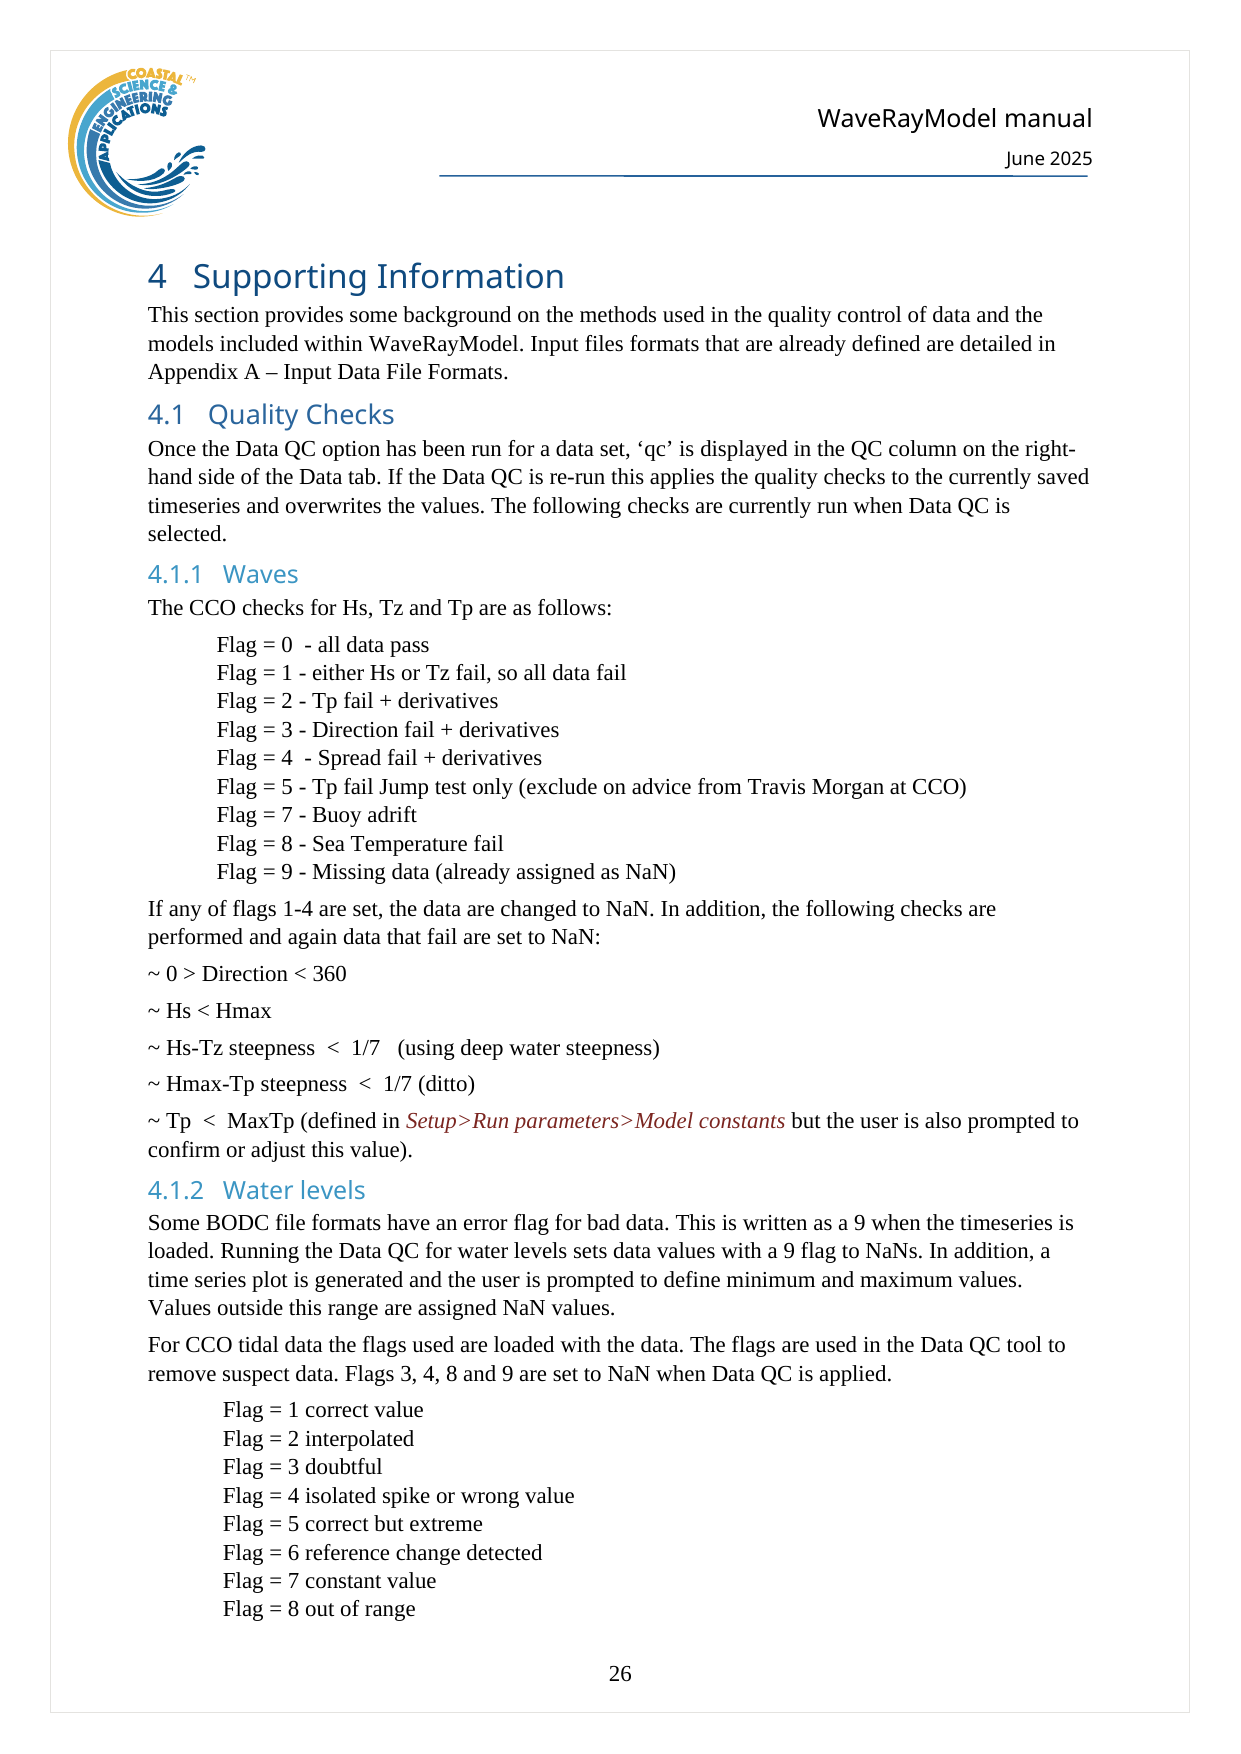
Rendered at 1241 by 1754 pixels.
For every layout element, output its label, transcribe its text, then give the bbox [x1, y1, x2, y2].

text Flag = 0 - all data pass [148, 631, 1093, 657]
text Flag = 5 correct but extreme [223, 1510, 1093, 1537]
text Flag = 6 reference change detected [223, 1539, 1093, 1565]
text Flag = 2 interpolated [223, 1425, 1093, 1451]
subtitle Supporting Information [148, 253, 1093, 298]
text Flag = 8 out of range [223, 1596, 1093, 1622]
text The CCO checks for Hs, Tz and Tp are as follows: [148, 594, 1093, 620]
subtitle Quality Checks [148, 395, 1093, 432]
text Once the Data QC option has been run for a data set, ‘qc’ is displayed in the QC column on the right-hand side of the Data tab. If the Data QC is re-run this applies the quality checks to the currently saved timeseries and overwrites the values. The following checks are currently run when Data QC is selected. [148, 435, 1093, 547]
text For CCO tidal data the flags used are loaded with the data. The flags are used in the Data QC tool to remove suspect data. Flags 3, 4, 8 and 9 are set to NaN when Data QC is applied. [148, 1331, 1093, 1386]
text If any of flags 1-4 are set, the data are changed to NaN. In addition, the following checks are performed and again data that fail are set to NaN: [148, 895, 1093, 950]
text Flag = 3 - Direction fail + derivatives [148, 716, 1093, 742]
text ~ Tp < MaxTp (defined in Setup>Run parameters>Model constants but the user is also prompted to confirm or adjust this value). [148, 1107, 1093, 1162]
text ~ Hmax-Tp steepness < 1/7 (ditto) [148, 1070, 1093, 1097]
text Flag = 8 - Sea Temperature fail [148, 830, 1093, 856]
text Flag = 5 - Tp fail Jump test only (exclude on advice from Travis Morgan at CCO) [148, 773, 1093, 799]
subtitle Water levels [148, 1172, 1093, 1206]
text Flag = 1 correct value [148, 1396, 1093, 1423]
text Some BODC file formats have an error flag for bad data. This is written as a 9 when the timeseries is loaded. Running the Data QC for water levels sets data values with a 9 flag to NaNs. In addition, a time series plot is generated and the user is prompted to define minimum and maximum values. Values outside this range are assigned NaN values. [148, 1209, 1093, 1321]
text Flag = 4 isolated spike or wrong value [223, 1482, 1093, 1508]
text This section provides some background on the methods used in the quality control of data and the models included within WaveRayModel. Input files formats that are already defined are detailed in Appendix A – Input Data File Formats. [148, 302, 1093, 385]
subtitle Waves [148, 557, 1093, 591]
text ~ Hs-Tz steepness < 1/7 (using deep water steepness) [148, 1034, 1093, 1060]
text Flag = 7 - Buoy adrift [148, 801, 1093, 828]
text Flag = 4 - Spread fail + derivatives [148, 744, 1093, 771]
text Flag = 3 doubtful [223, 1453, 1093, 1480]
text ~ Hs < Hmax [148, 997, 1093, 1023]
text ~ 0 > Direction < 360 [148, 960, 1093, 986]
text Flag = 1 - either Hs or Tz fail, so all data fail [148, 659, 1093, 685]
text Flag = 9 - Missing data (already assigned as NaN) [148, 858, 1093, 884]
text Flag = 2 - Tp fail + derivatives [148, 687, 1093, 714]
text Flag = 7 constant value [223, 1567, 1093, 1593]
